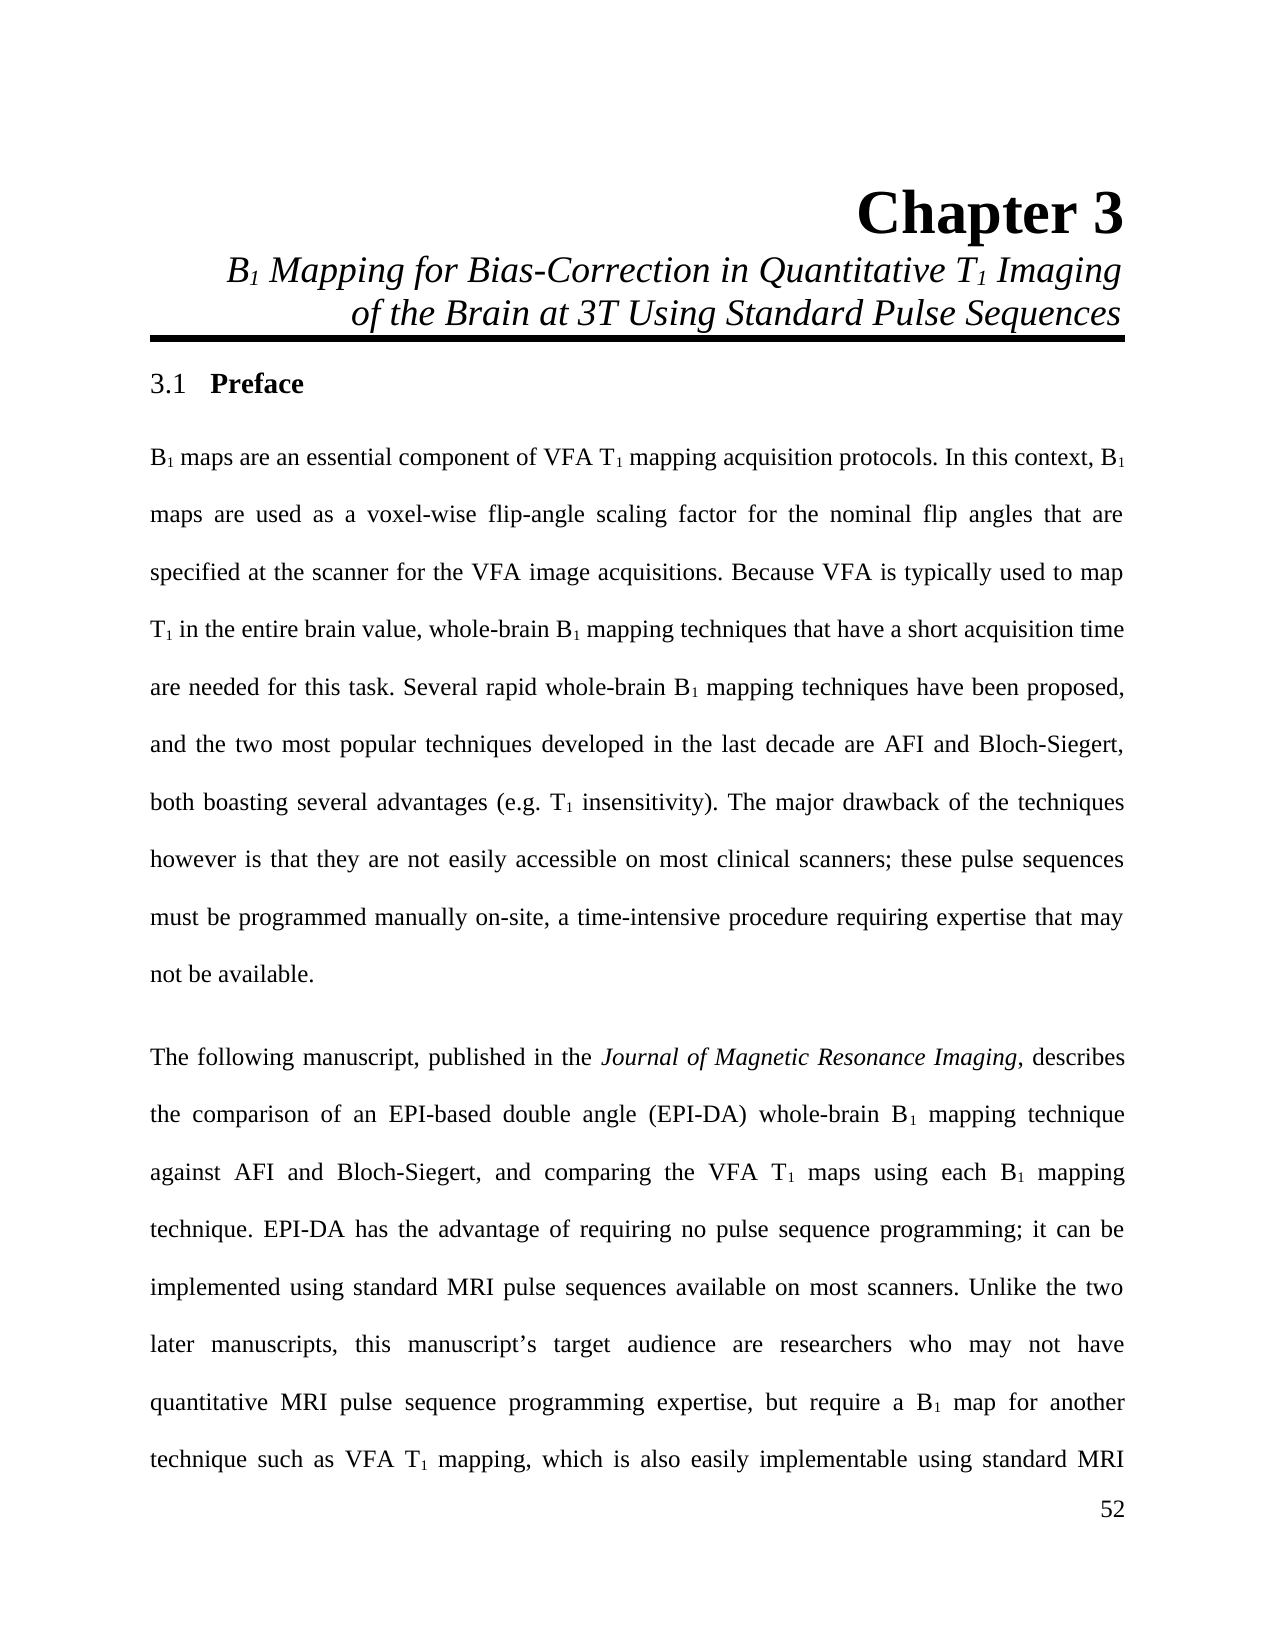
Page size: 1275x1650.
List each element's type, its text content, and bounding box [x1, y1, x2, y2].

subtitle Preface [150, 367, 1125, 400]
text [150, 1042, 1125, 1473]
text B1 maps are an essential component of VFA T1 mapping acquisition protocols. In this context, B1 maps are used as a voxel-wise flip-angle scaling factor for the nominal flip angles that are specified at the scanner for the VFA image acquisitions. Because VFA is typically used to map T1 in the entire brain value, whole-brain B1 mapping techniques that have a short acquisition time are needed for this task. Several rapid whole-brain B1 mapping techniques have been proposed, and the two most popular techniques developed in the last decade are AFI and Bloch-Siegert, both boasting several advantages (e.g. T1 insensitivity). The major drawback of the techniques however is that they are not easily accessible on most clinical scanners; these pulse sequences must be programmed manually on-site, a time-intensive procedure requiring expertise that may not be available. [150, 442, 1125, 988]
subtitle B1 Mapping for Bias-Correction in Quantitative T1 Imaging of the Brain at 3T Using Standard Pulse Sequences [150, 175, 1125, 335]
